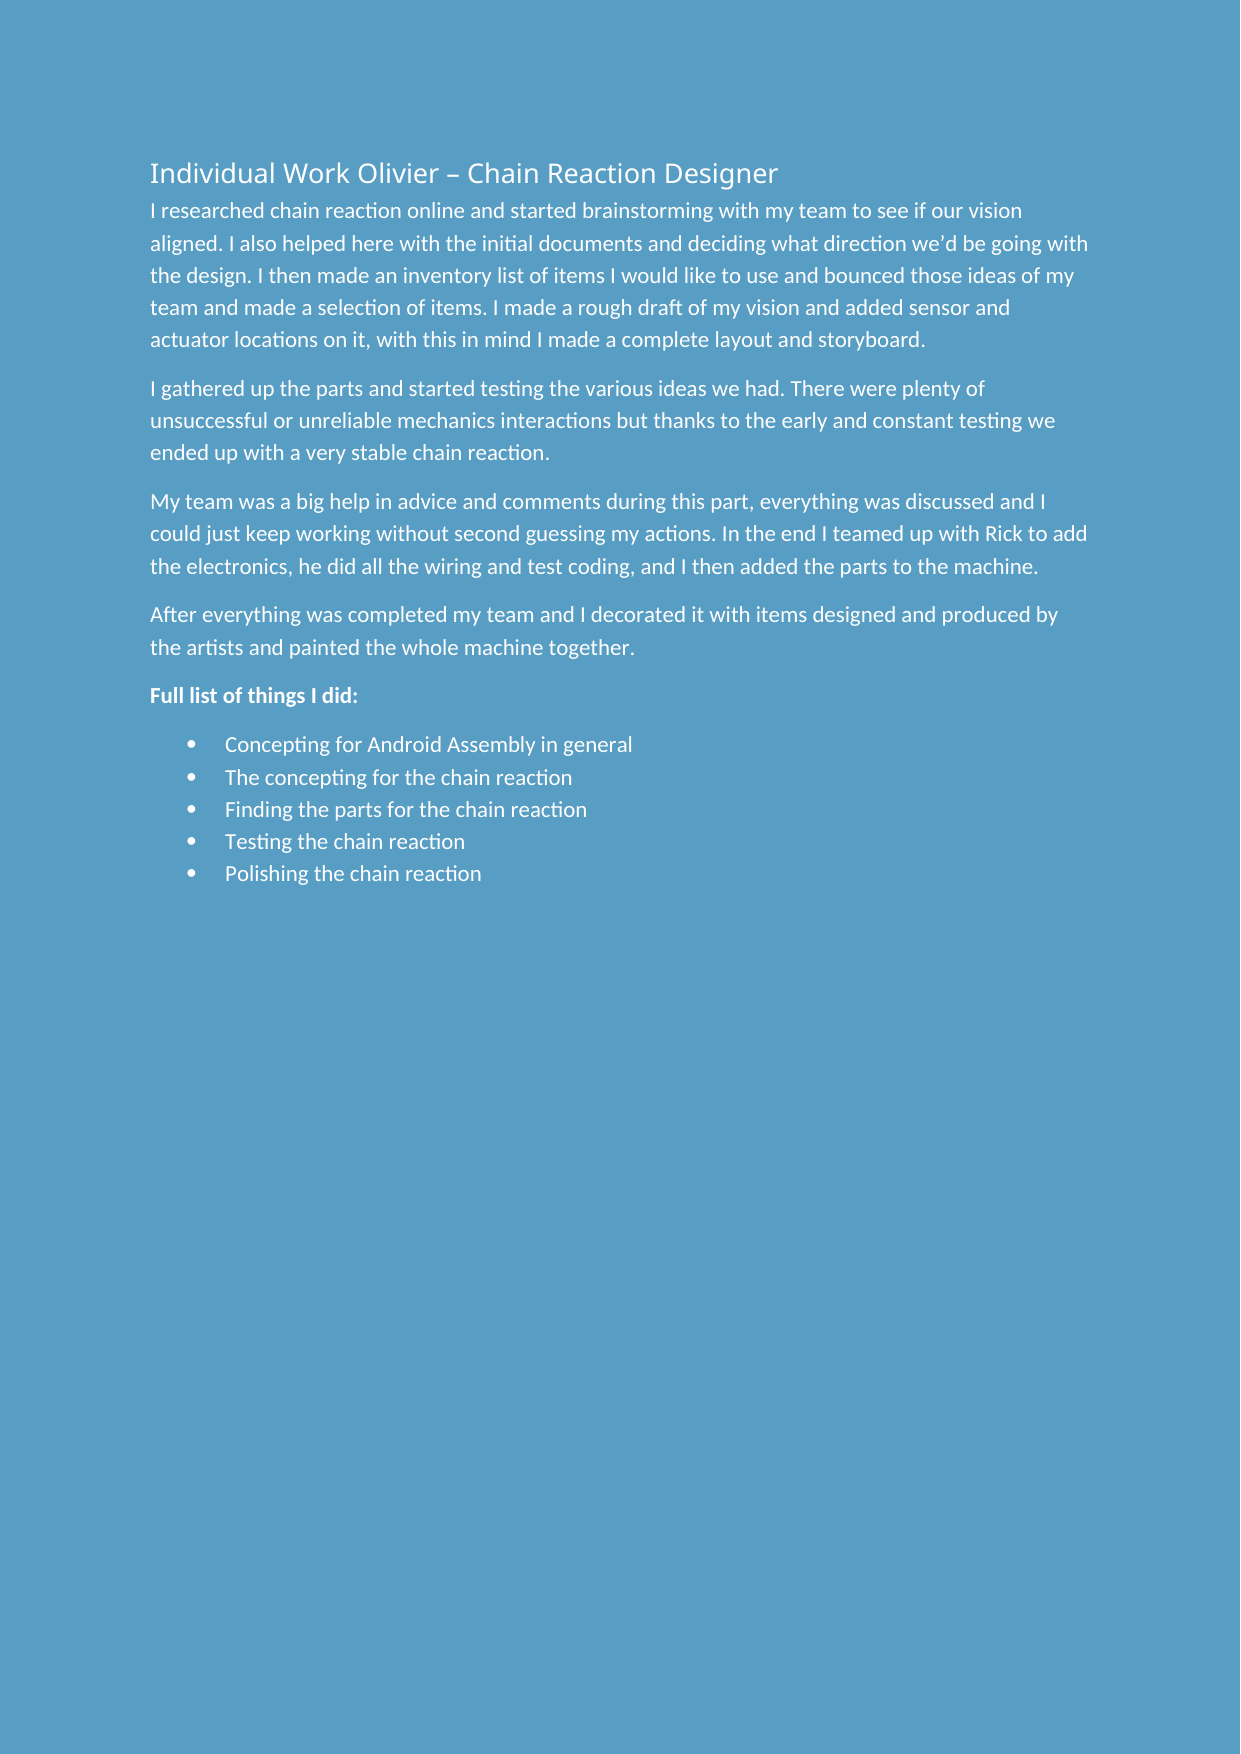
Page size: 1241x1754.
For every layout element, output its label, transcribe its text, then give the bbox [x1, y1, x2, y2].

text I gathered up the parts and started testing the various ideas we had. There were plenty of unsuccessful or unreliable mechanics interactions but thanks to the early and constant testing we ended up with a very stable chain reaction. [150, 374, 1090, 467]
list Finding the parts for the chain reaction [187, 795, 1090, 823]
text After everything was completed my team and I decorated it with items designed and produced by the artists and painted the whole machine together. [150, 601, 1090, 661]
list Polishing the chain reaction [187, 859, 1090, 887]
text I researched chain reaction online and started brainstorming with my team to see if our vision aligned. I also helped here with the initial documents and deciding what direction we’d be going with the design. I then made an inventory list of items I would like to use and bounced those ideas of my team and made a selection of items. I made a rough draft of my vision and added sensor and actuator locations on it, with this in mind I made a complete layout and storyboard. [150, 197, 1090, 353]
subtitle Individual Work Olivier – Chain Reaction Designer [150, 154, 1090, 191]
list Testing the chain reaction [187, 827, 1090, 855]
list The concepting for the chain reaction [187, 763, 1090, 791]
text Full list of things I did: [150, 682, 1090, 710]
text My team was a big help in advice and comments during this part, everything was discussed and I could just keep working without second guessing my actions. In the end I teamed up with Rick to add the electronics, he did all the wiring and test coding, and I then added the parts to the machine. [150, 487, 1090, 580]
list Concepting for Android Assembly in general [187, 731, 1090, 758]
